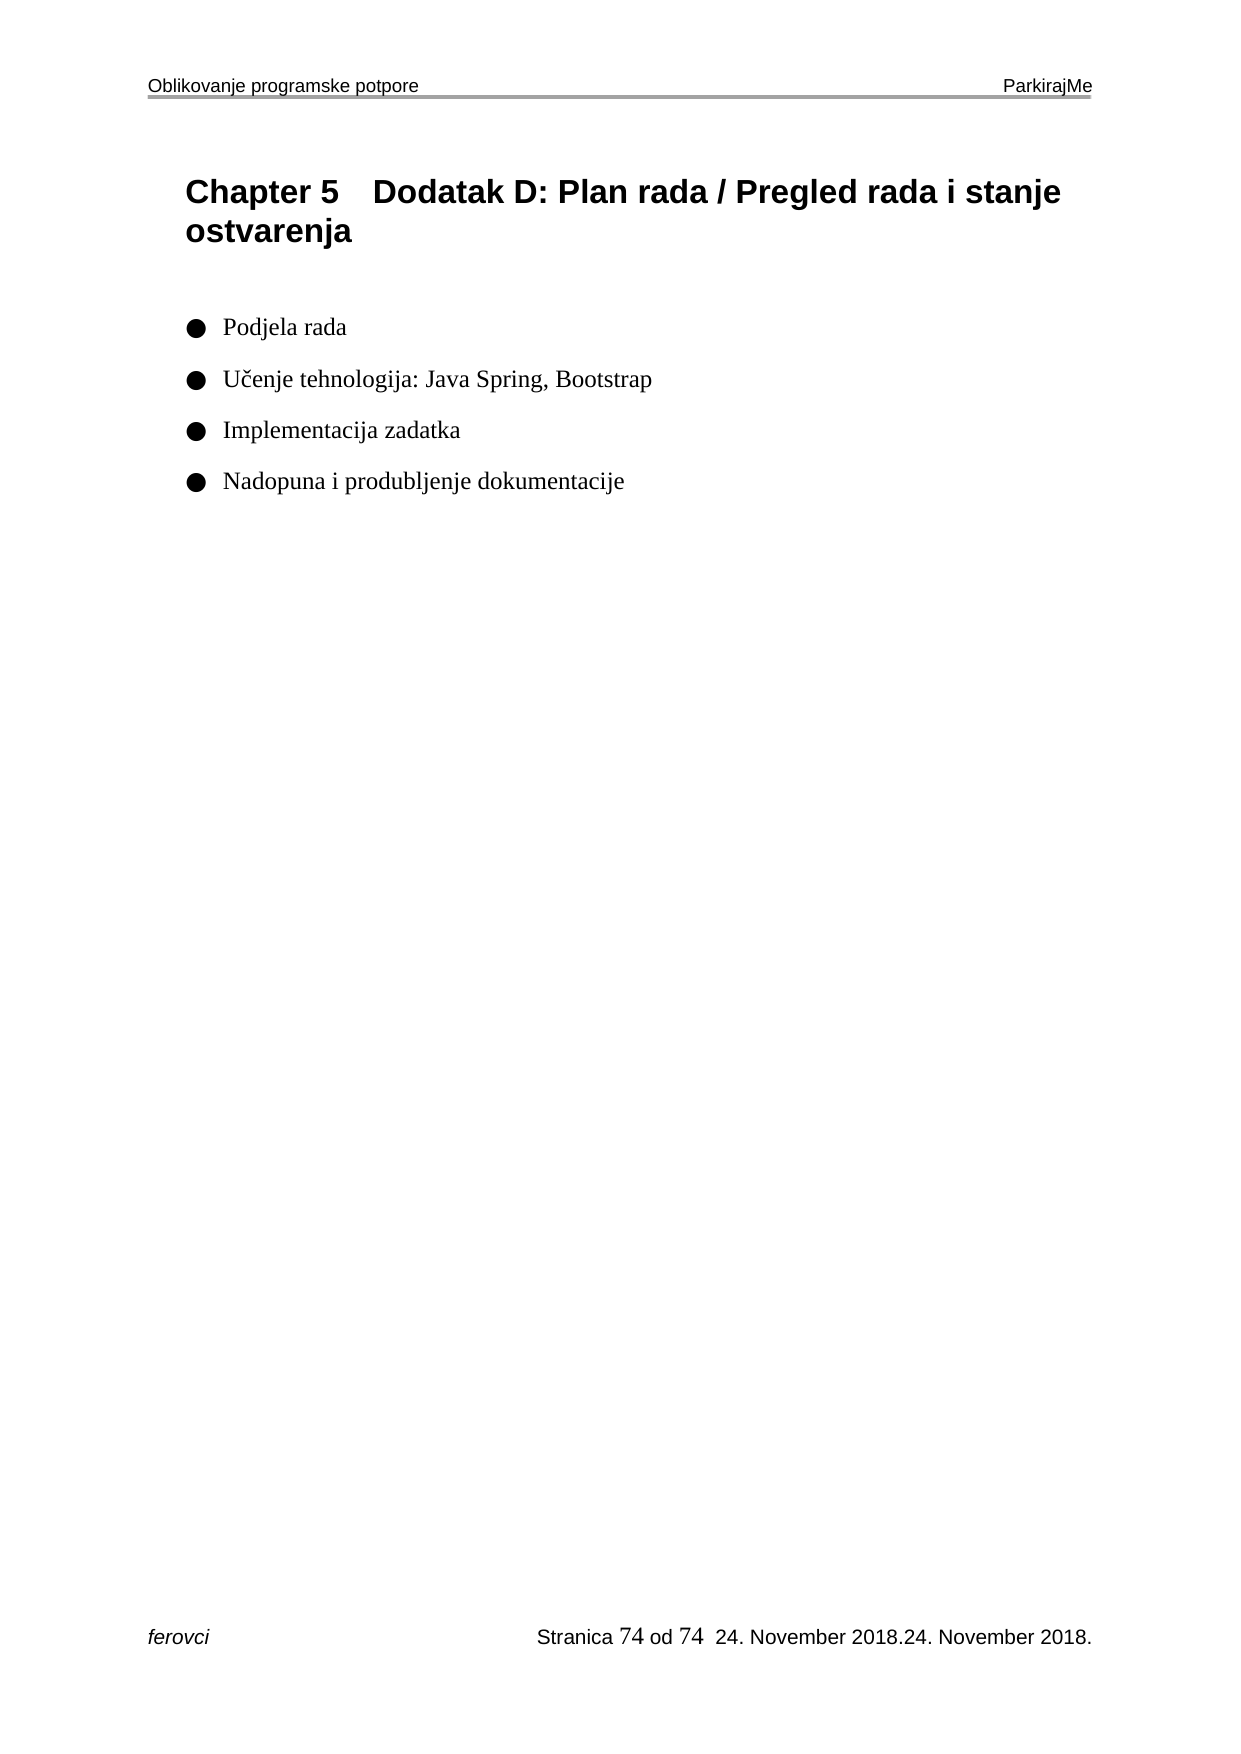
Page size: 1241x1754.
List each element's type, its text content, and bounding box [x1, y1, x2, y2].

subtitle Dodatak D: Plan rada / Pregled rada i stanje ostvarenja [185, 173, 1093, 249]
picture [147, 95, 1092, 99]
list Podjela rada [185, 299, 1093, 350]
list Implementacija zadatka [185, 401, 1093, 453]
list Nadopuna i produbljenje dokumentacije [185, 453, 1093, 504]
list Učenje tehnologija: Java Spring, Bootstrap [185, 350, 1093, 401]
